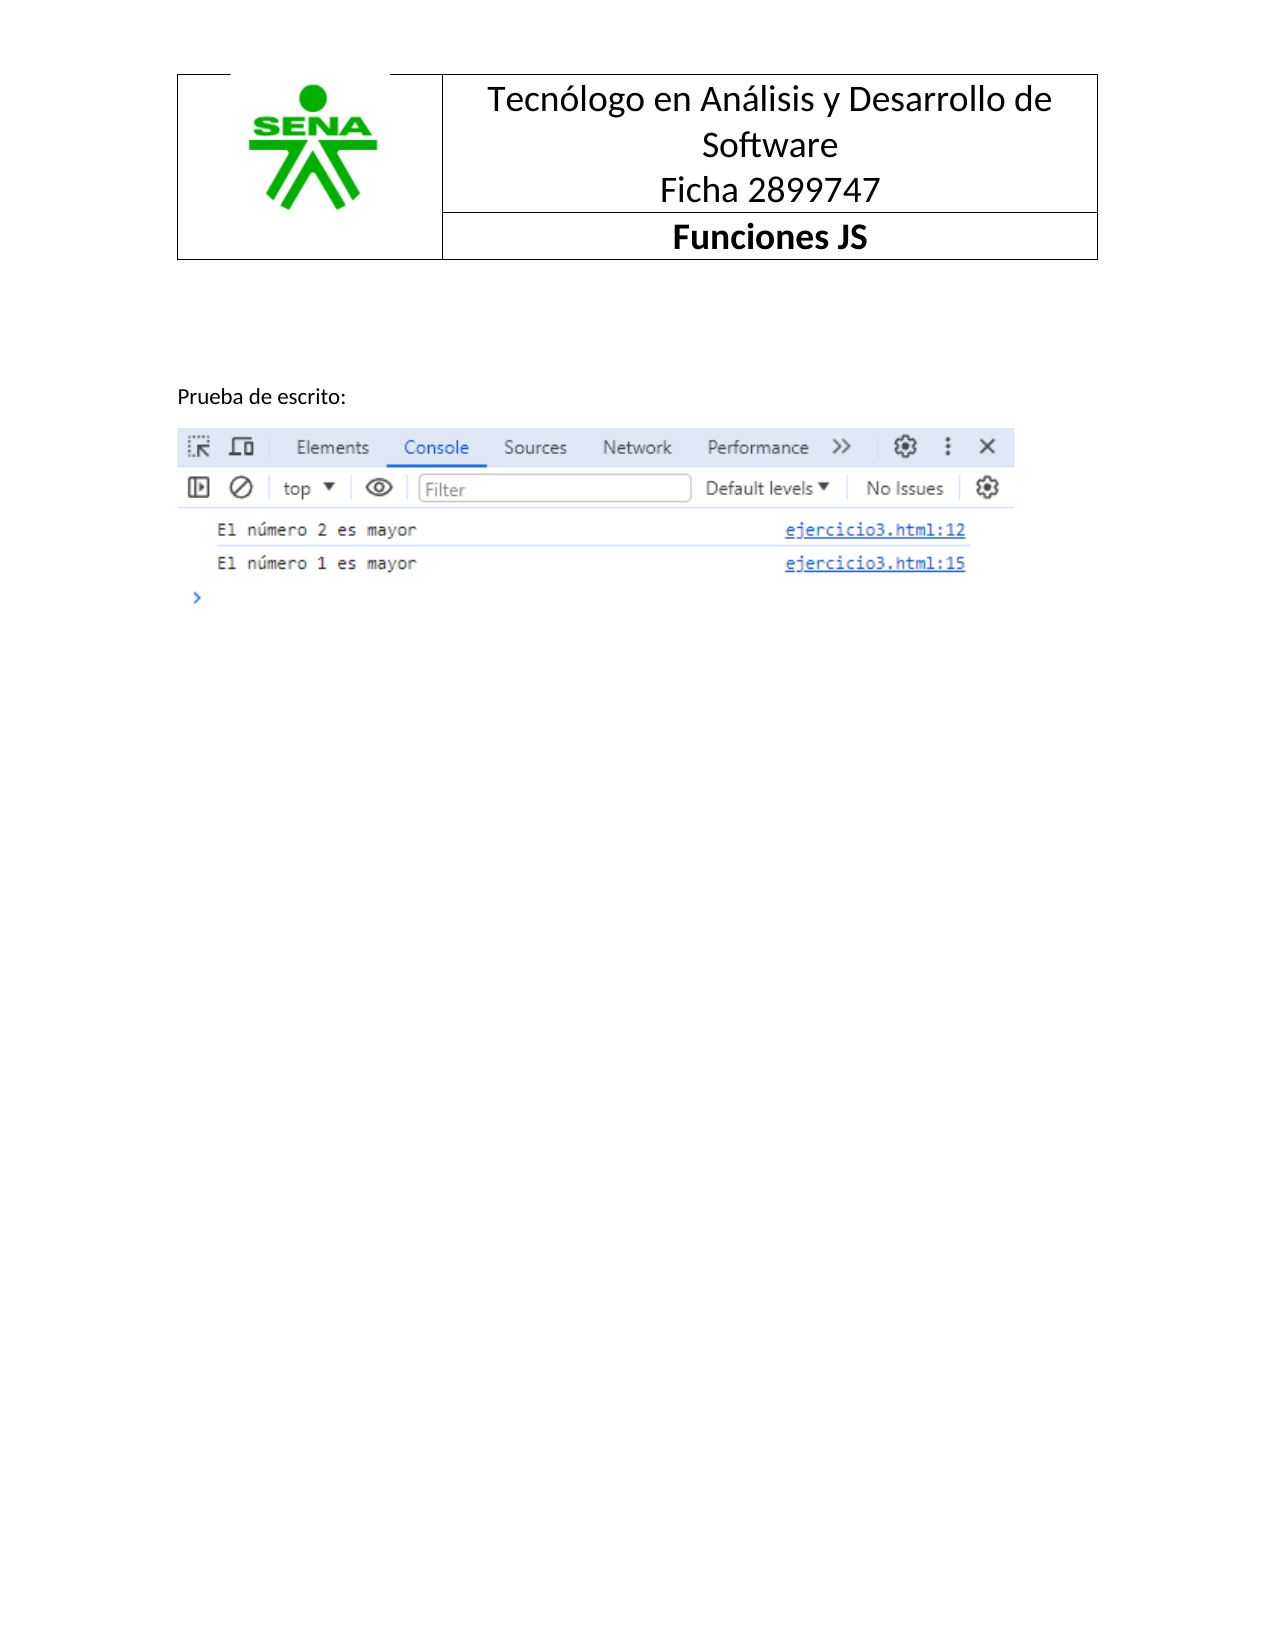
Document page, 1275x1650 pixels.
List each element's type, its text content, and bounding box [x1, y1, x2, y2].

text Prueba de escrito: [177, 382, 1098, 410]
picture [230, 74, 390, 226]
picture [177, 428, 1015, 623]
